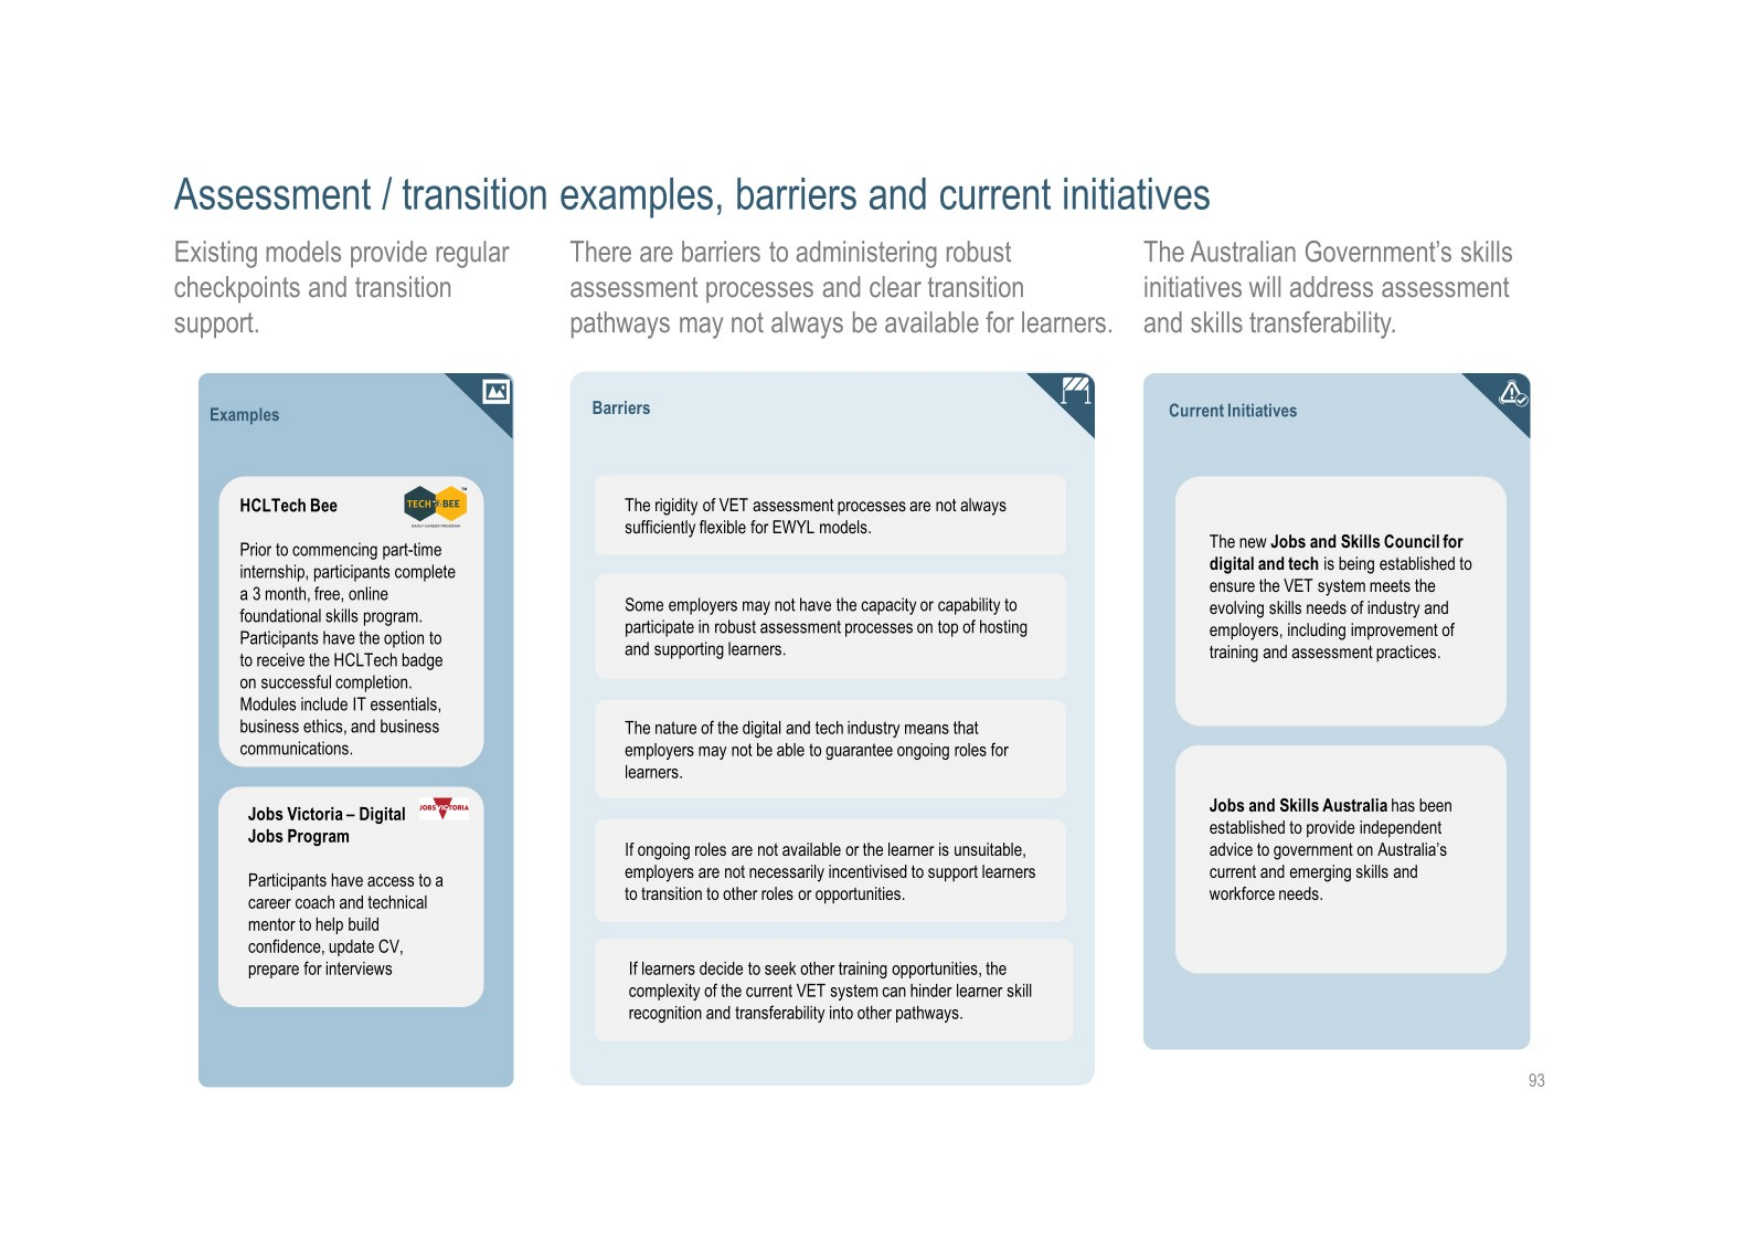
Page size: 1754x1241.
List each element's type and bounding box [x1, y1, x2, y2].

picture [150, 150, 1585, 1091]
